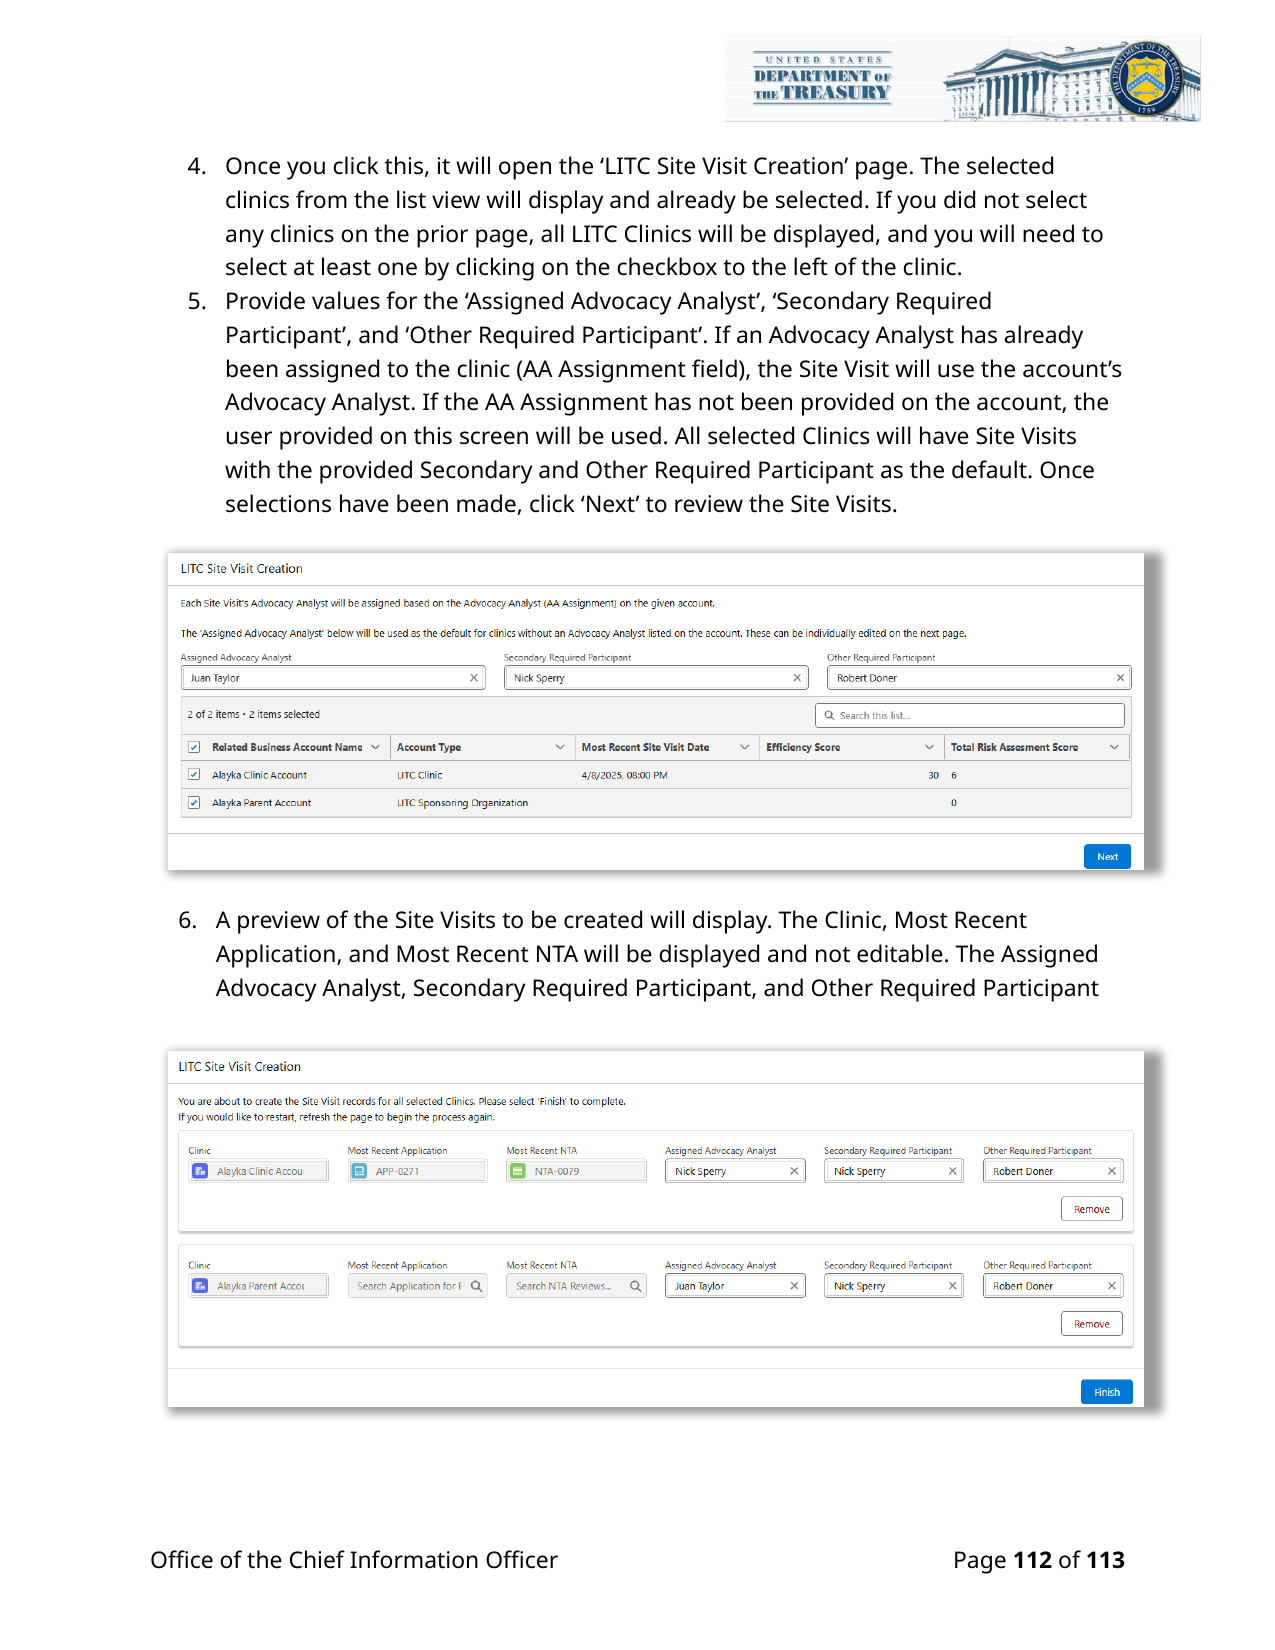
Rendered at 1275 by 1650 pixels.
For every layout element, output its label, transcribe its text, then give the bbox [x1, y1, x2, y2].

list A preview of the Site Visits to be created will display. The Clinic, Most Recent Application, and Most Recent NTA will be displayed and not editable. The Assigned Advocacy Analyst, Secondary Required Participant, and Other Required Participant can be updated here for each individual Site Visit. [178, 904, 1125, 1003]
picture [168, 553, 1144, 870]
list Provide values for the ‘Assigned Advocacy Analyst’, ‘Secondary Required Participant’, and ‘Other Required Participant’. If an Advocacy Analyst has already been assigned to the clinic (AA Assignment field), the Site Visit will use the account’s Advocacy Analyst. If the AA Assignment has not been provided on the account, the user provided on this screen will be used. All selected Clinics will have Site Visits with the provided Secondary and Other Required Participant as the default. Once selections have been made, click ‘Next’ to review the Site Visits. [187, 285, 1125, 519]
picture [168, 1051, 1144, 1407]
picture [724, 36, 1201, 122]
list Once you click this, it will open the ‘LITC Site Visit Creation’ page. The selected clinics from the list view will display and already be selected. If you did not select any clinics on the prior page, all LITC Clinics will be displayed, and you will need to select at least one by clicking on the checkbox to the left of the clinic. [187, 150, 1125, 282]
